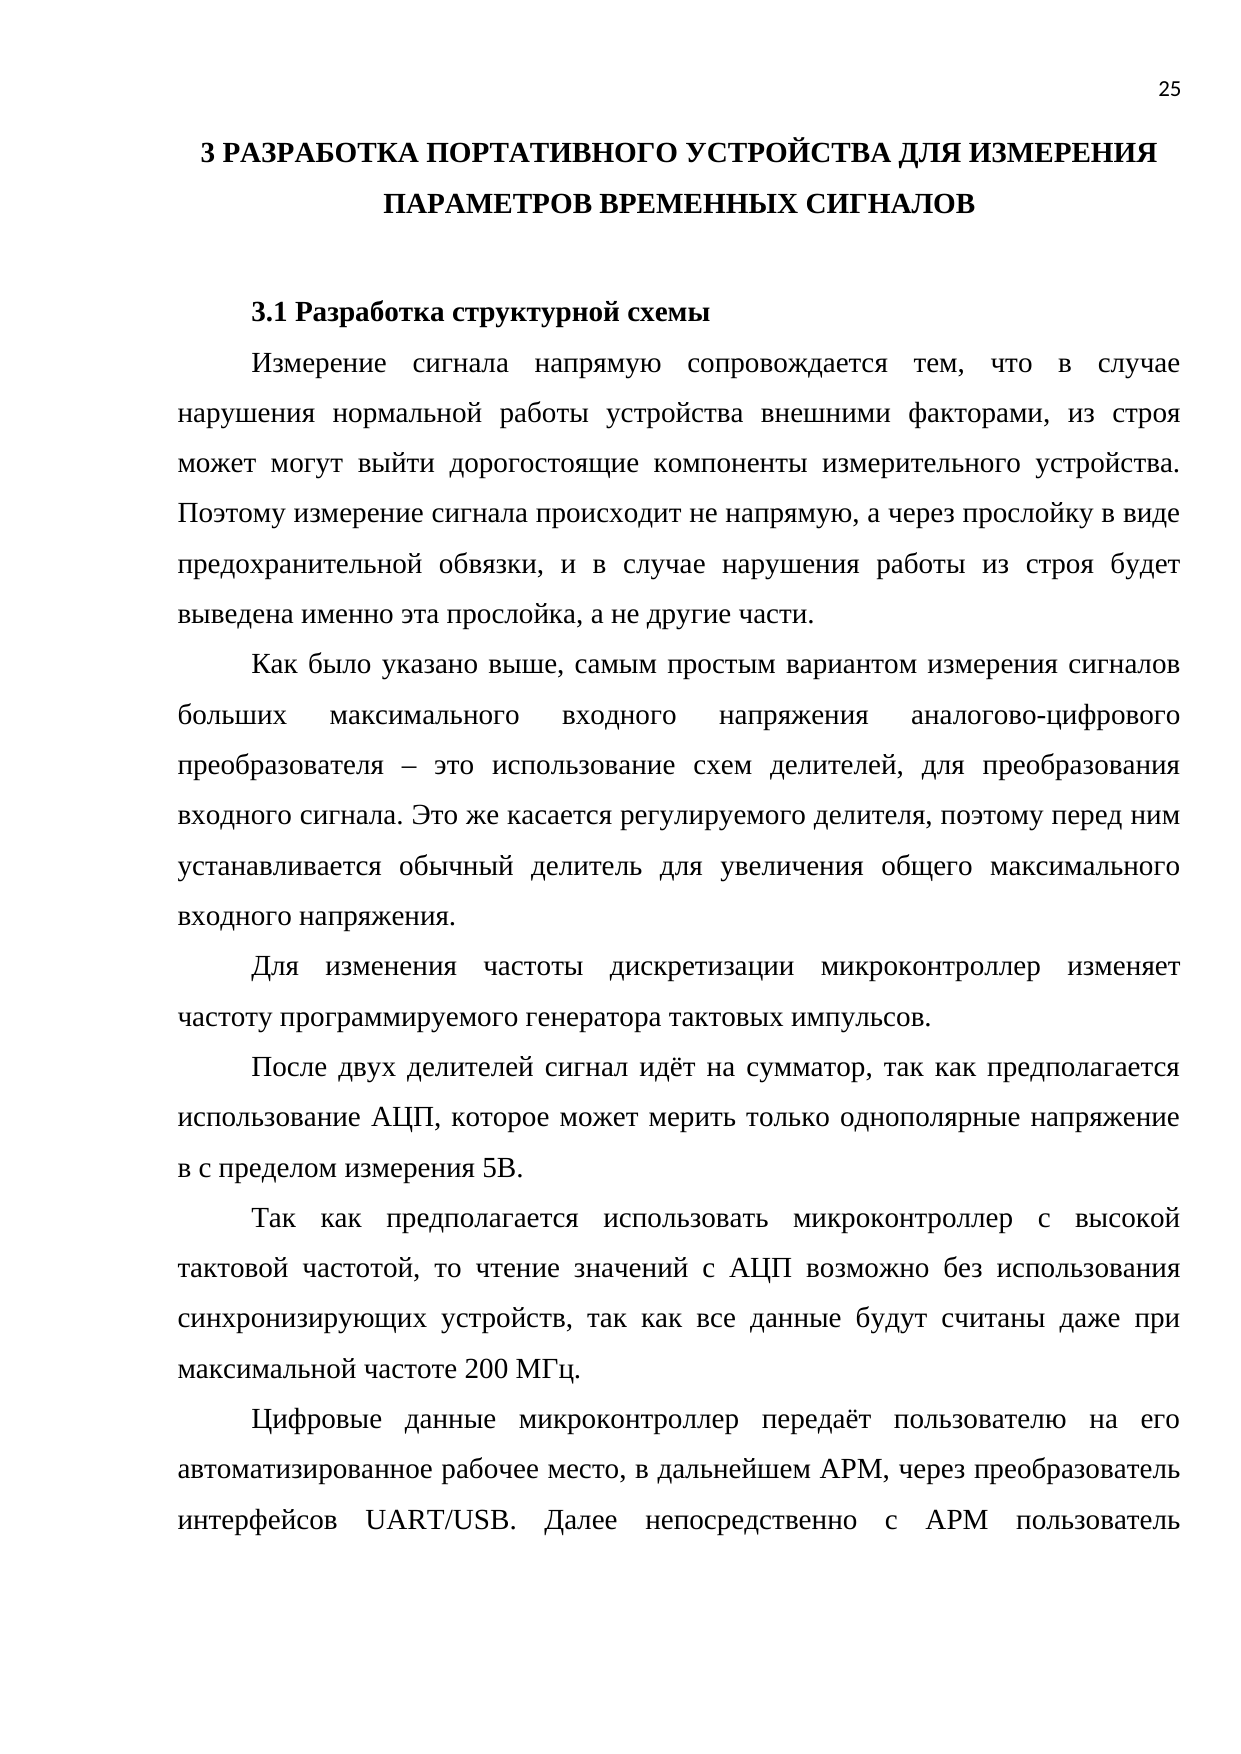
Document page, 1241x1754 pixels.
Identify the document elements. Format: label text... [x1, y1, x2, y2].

text Так как предполагается использовать микроконтроллер с высокой тактовой частотой, то чтение значений с АЦП возможно без использования синхронизирующих устройств, так как все данные будут считаны даже при максимальной частоте 200 МГц. [177, 1200, 1181, 1384]
text 3.1 Разработка структурной схемы [177, 294, 1181, 328]
text Как было указано выше, самым простым вариантом измерения сигналов больших максимального входного напряжения аналогово-цифрового преобразователя – это использование схем делителей, для преобразования входного сигнала. Это же касается регулируемого делителя, поэтому перед ним устанавливается обычный делитель для увеличения общего максимального входного напряжения. [177, 647, 1181, 932]
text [177, 1401, 1181, 1535]
text Для изменения частоты дискретизации микроконтроллер изменяет частоту программируемого генератора тактовых импульсов. [177, 948, 1181, 1032]
text Измерение сигнала напрямую сопровождается тем, что в случае нарушения нормальной работы устройства внешними факторами, из строя может могут выйти дорогостоящие компоненты измерительного устройства. Поэтому измерение сигнала происходит не напрямую, а через прослойку в виде предохранительной обвязки, и в случае нарушения работы из строя будет выведена именно эта прослойка, а не другие части. [177, 345, 1181, 630]
text 3 Разработка портативного устройства для измерения параметров временных сигналов [177, 135, 1181, 219]
text После двух делителей сигнал идёт на сумматор, так как предполагается использование АЦП, которое может мерить только однополярные напряжение в с пределом измерения 5В. [177, 1049, 1181, 1183]
